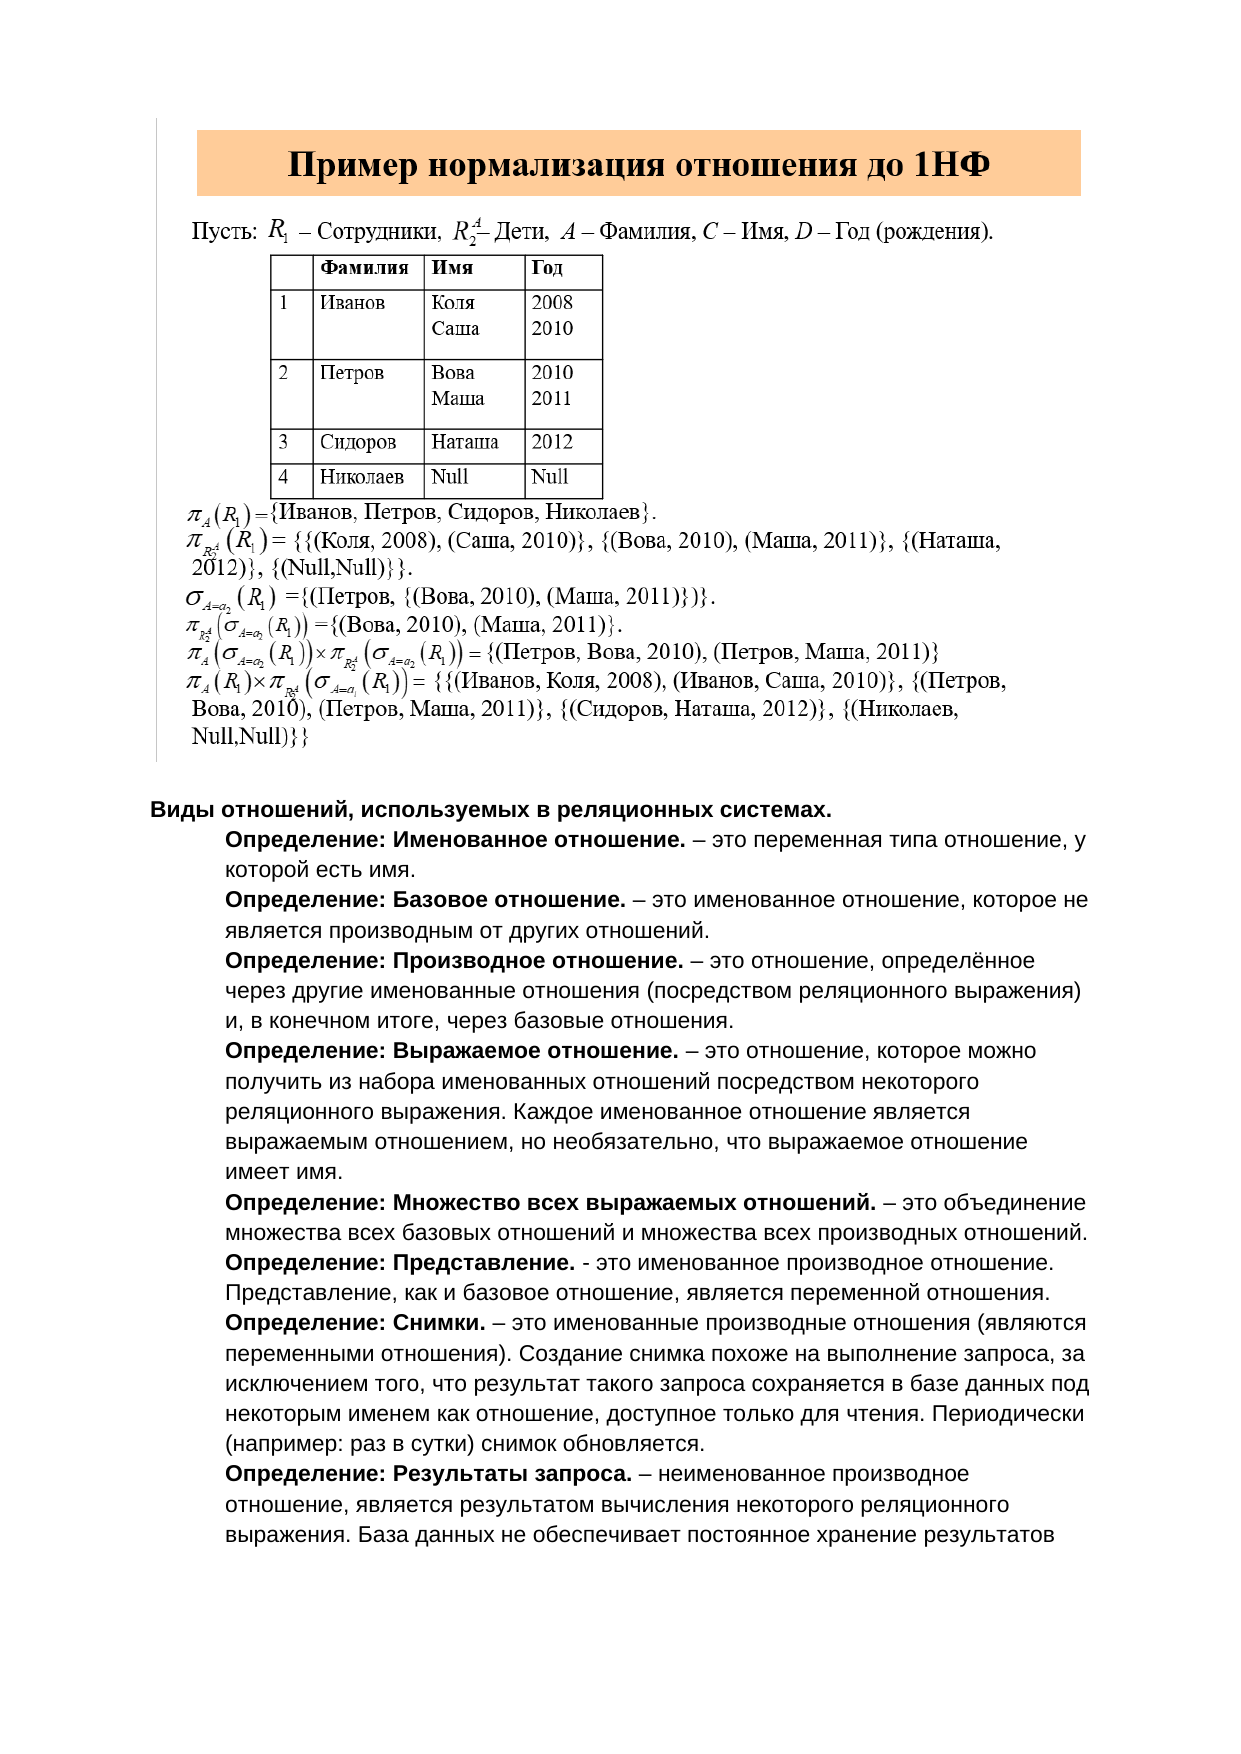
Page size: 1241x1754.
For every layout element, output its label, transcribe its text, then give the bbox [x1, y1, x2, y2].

text Виды отношений, используемых в реляционных системах. [150, 796, 1090, 822]
text Определение: Множество всех выражаемых отношений. – это объединение множества всех базовых отношений и множества всех производных отношений. [225, 1188, 1090, 1245]
text Определение: Именованное отношение. – это переменная типа отношение, у которой есть имя. [225, 826, 1090, 883]
text Определение: Выражаемое отношение. – это отношение, которое можно получить из набора именованных отношений посредством некоторого реляционного выражения. Каждое именованное отношение является выражаемым отношением, но необязательно, что выражаемое отношение имеет имя. [225, 1037, 1090, 1185]
text Определение: Производное отношение. – это отношение, определённое через другие именованные отношения (посредством реляционного выражения) и, в конечном итоге, через базовые отношения. [225, 947, 1090, 1034]
text Определение: Снимки. – это именованные производные отношения (являются переменными отношения). Создание снимка похоже на выполнение запроса, за исключением того, что результат такого запроса сохраняется в базе данных под некоторым именем как отношение, доступное только для чтения. Периодически (например: раз в сутки) снимок обновляется. [225, 1309, 1090, 1457]
text Определение: Базовое отношение. – это именованное отношение, которое не является производным от других отношений. [225, 886, 1090, 943]
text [225, 1460, 1090, 1547]
picture [150, 118, 1091, 762]
text Определение: Представление. - это именованное производное отношение. Представление, как и базовое отношение, является переменной отношения. [225, 1249, 1090, 1306]
